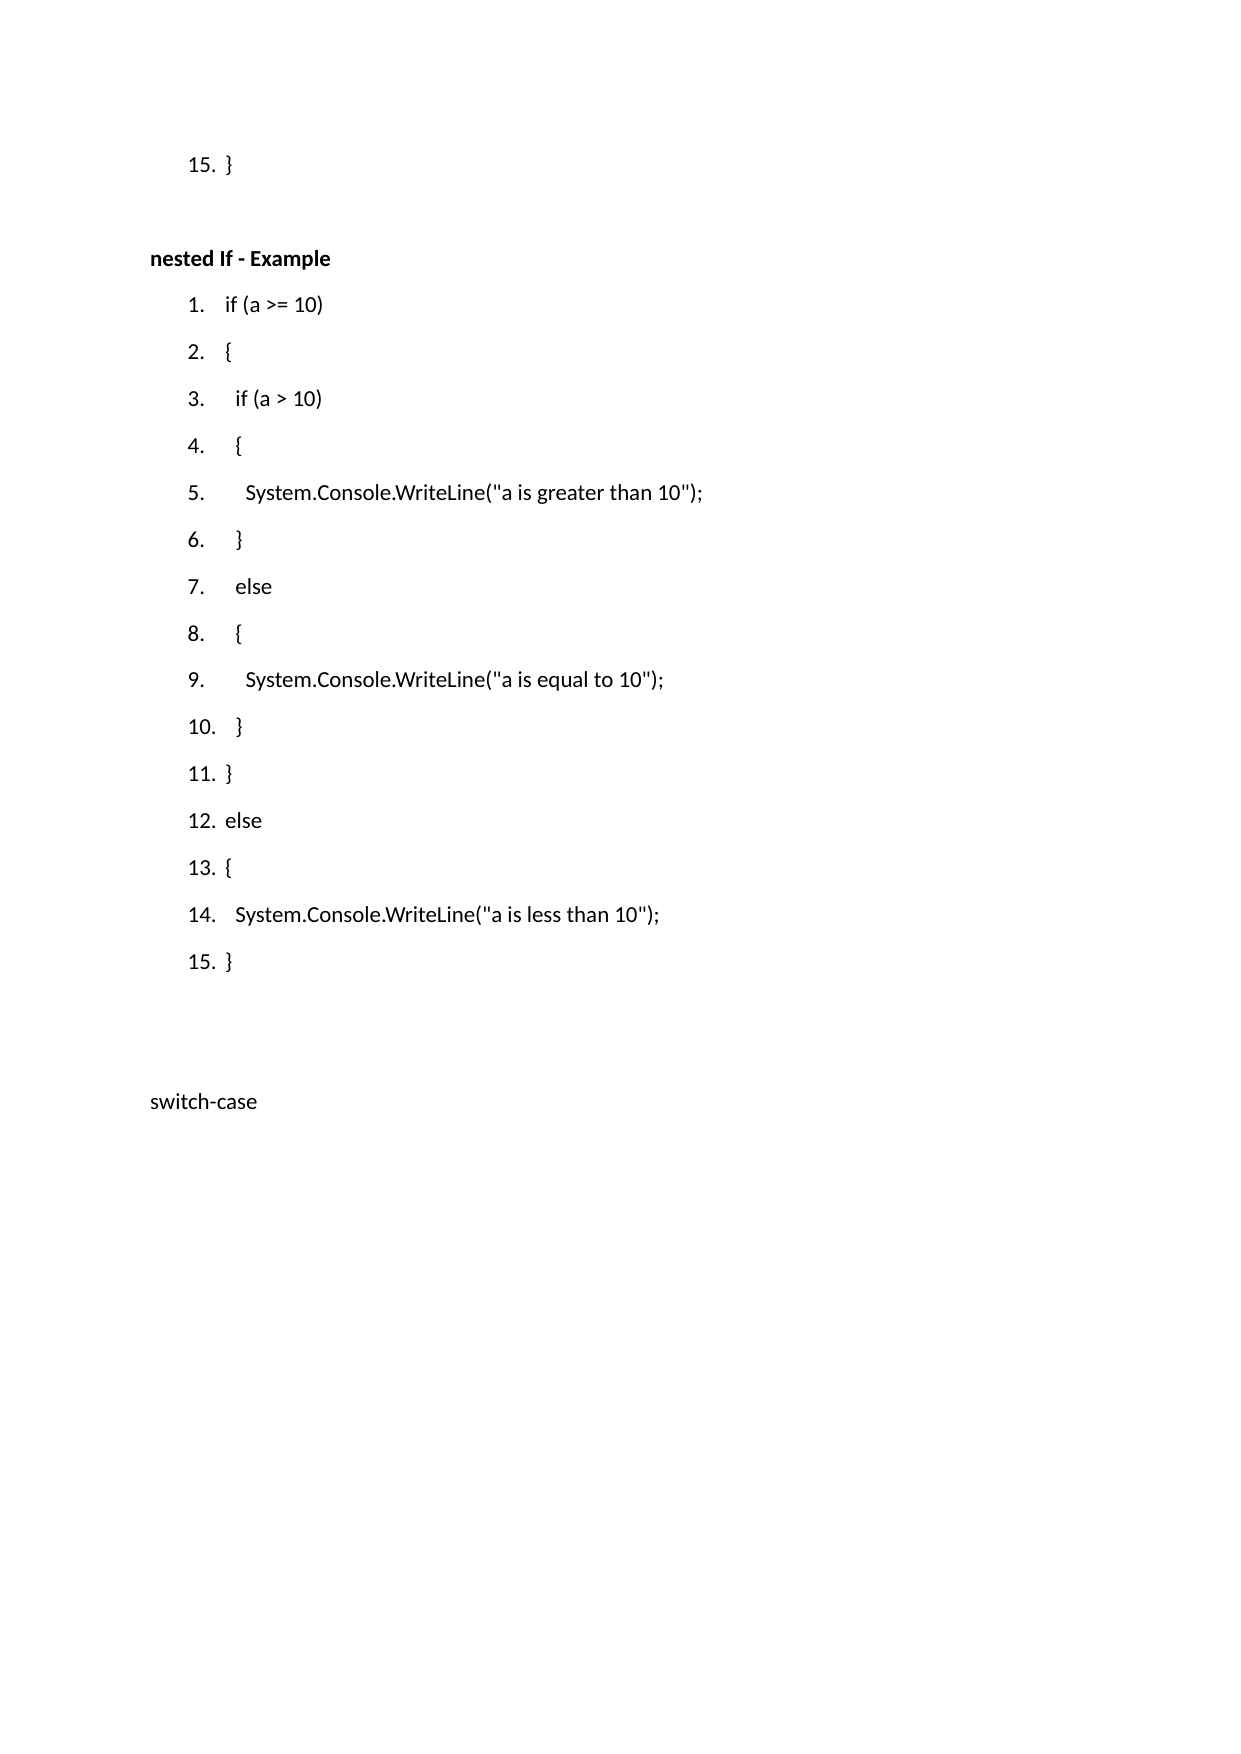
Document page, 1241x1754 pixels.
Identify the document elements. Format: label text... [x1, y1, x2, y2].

list } [187, 759, 1090, 787]
list { [187, 431, 1090, 459]
list System.Console.WriteLine("a is less than 10"); [187, 900, 1090, 928]
list if (a > 10) [187, 384, 1090, 412]
list } [187, 525, 1090, 553]
list else [187, 572, 1090, 600]
list { [187, 853, 1090, 881]
text switch-case [150, 1087, 1090, 1116]
list } [187, 150, 1090, 178]
list { [187, 619, 1090, 647]
list { [187, 337, 1090, 366]
list System.Console.WriteLine("a is equal to 10"); [187, 666, 1090, 694]
list System.Console.WriteLine("a is greater than 10"); [187, 478, 1090, 506]
list else [187, 806, 1090, 834]
list if (a >= 10) [187, 291, 1090, 319]
text nested If - Example [150, 244, 1090, 272]
list } [187, 712, 1090, 741]
list } [187, 947, 1090, 975]
